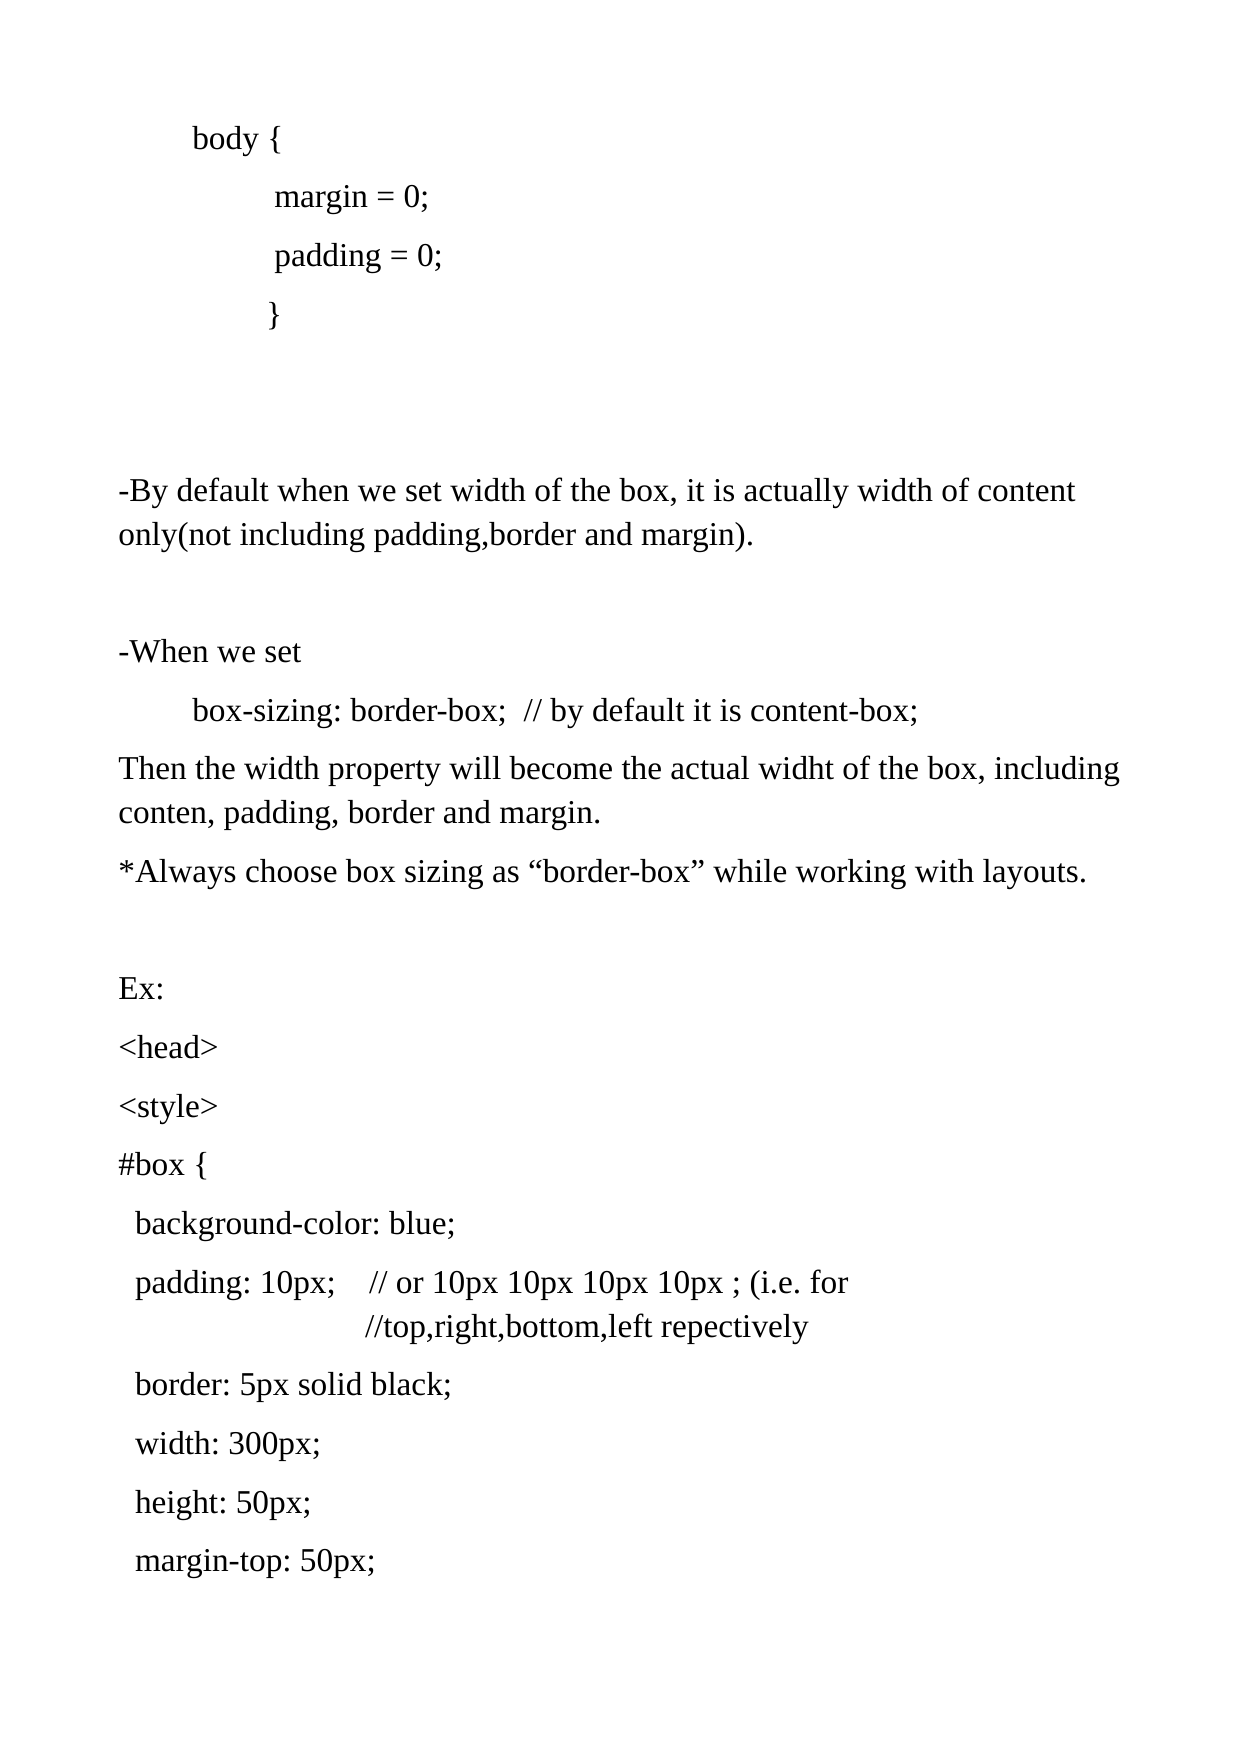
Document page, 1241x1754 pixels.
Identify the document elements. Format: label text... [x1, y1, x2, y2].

text padding: 10px; // or 10px 10px 10px 10px ; (i.e. for //top,right,bottom,left repectively [118, 1262, 1122, 1344]
text -By default when we set width of the box, it is actually width of content only(not including padding,border and margin). [118, 470, 1122, 552]
text margin-top: 50px; [118, 1541, 1122, 1579]
text background-color: blue; [118, 1203, 1122, 1242]
text -When we set [118, 631, 1122, 670]
text box-sizing: border-box; // by default it is content-box; [118, 690, 1122, 728]
text Ex: [118, 969, 1122, 1007]
text body { [118, 118, 1122, 156]
text border: 5px solid black; [118, 1364, 1122, 1403]
text padding = 0; [118, 235, 1122, 274]
text width: 300px; [118, 1423, 1122, 1462]
text <style> [118, 1086, 1122, 1124]
text height: 50px; [118, 1482, 1122, 1520]
text #box { [118, 1144, 1122, 1183]
text } [118, 294, 1122, 332]
text margin = 0; [118, 177, 1122, 215]
text *Always choose box sizing as “border-box” while working with layouts. [118, 851, 1122, 890]
text Then the width property will become the actual widht of the box, including conten, padding, border and margin. [118, 749, 1122, 831]
text <head> [118, 1027, 1122, 1066]
